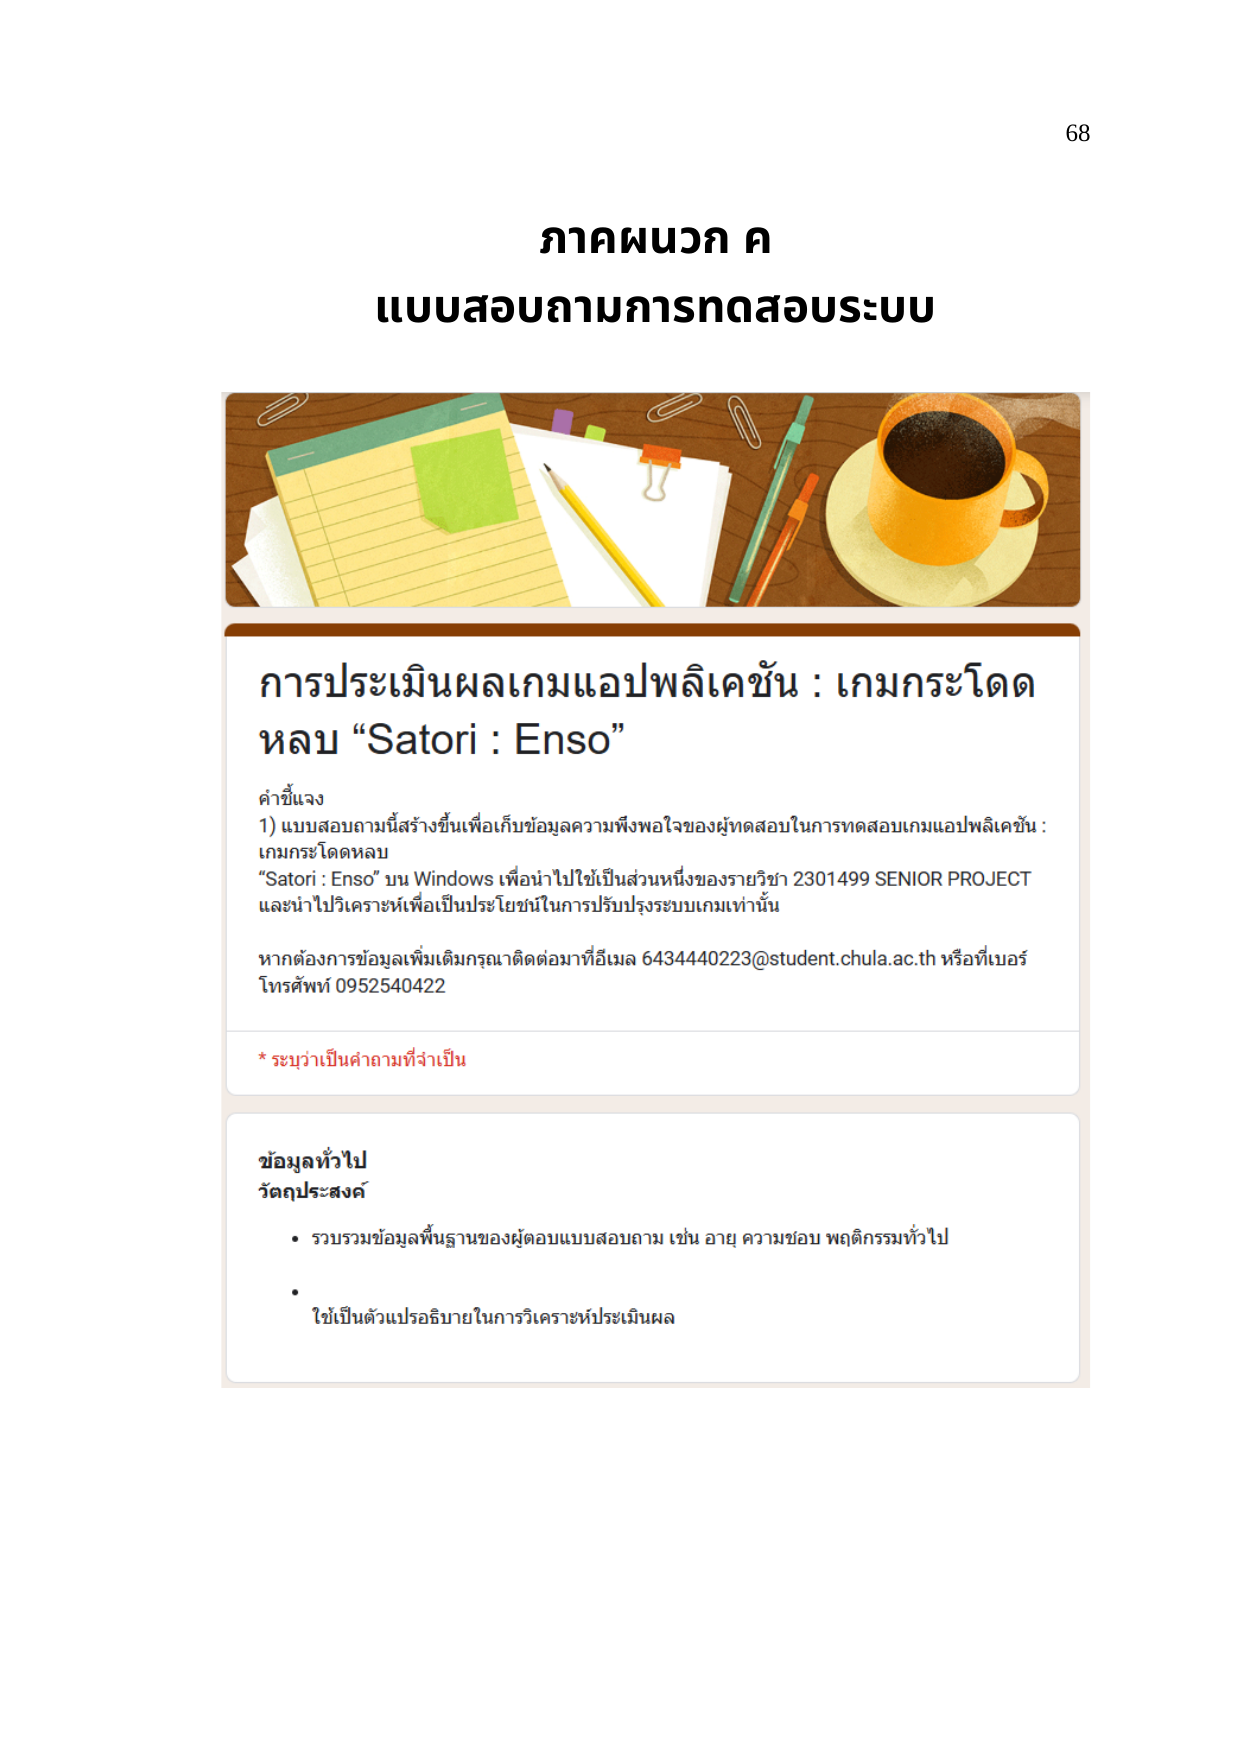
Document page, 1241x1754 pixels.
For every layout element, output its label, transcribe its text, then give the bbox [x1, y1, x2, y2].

text ภาคผนวก ค แบบสอบถามการทดสอบระบบ [221, 204, 1090, 343]
picture [221, 392, 1091, 1388]
